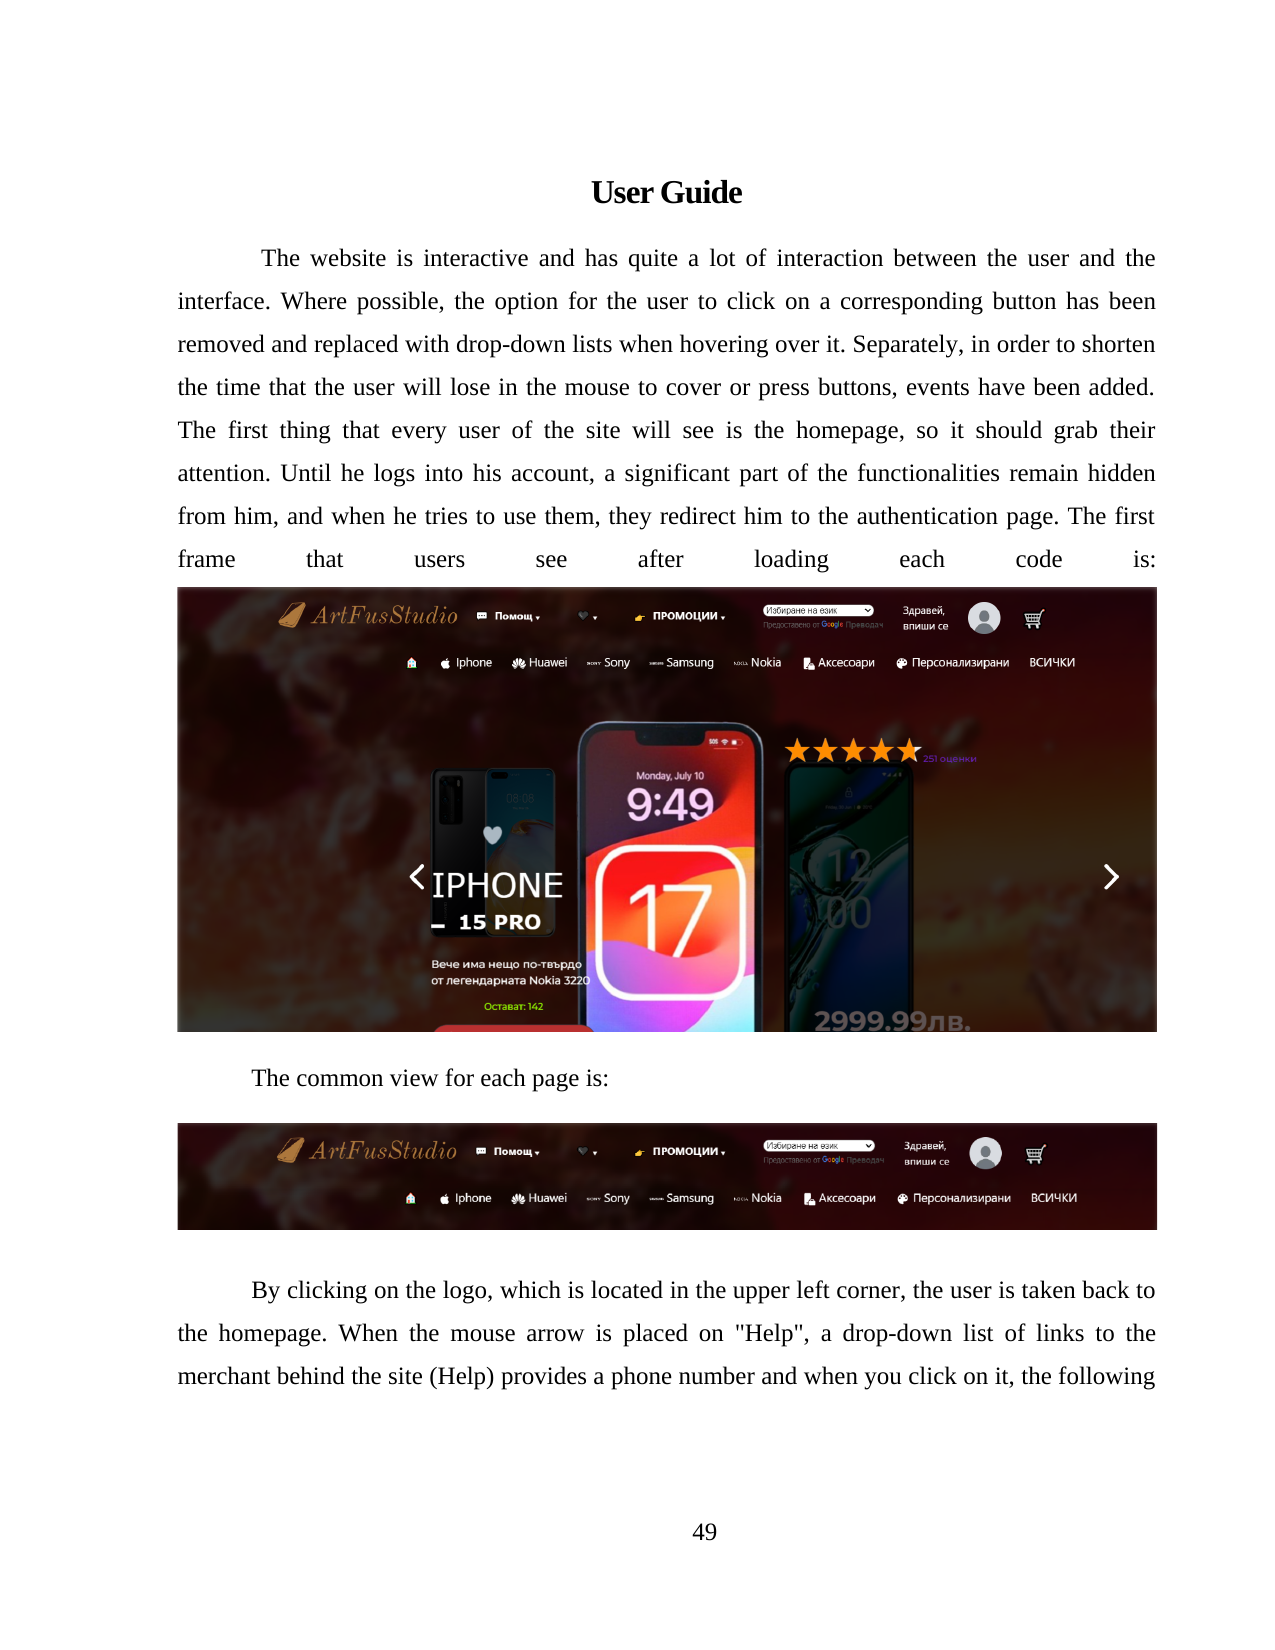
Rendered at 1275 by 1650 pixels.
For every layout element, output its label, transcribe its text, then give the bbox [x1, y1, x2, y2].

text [177, 1230, 1157, 1390]
text The common view for each page is: [177, 1063, 1157, 1092]
picture [177, 587, 1157, 1032]
text The website is interactive and has quite a lot of interaction between the user and the interface. Where possible, the option for the user to click on a corresponding button has been removed and replaced with drop-down lists when hovering over it. Separately, in order to shorten the time that the user will lose in the mouse to cover or press buttons, events have been added. The first thing that every user of the site will see is the homepage, so it should grab their attention. Until he logs into his account, a significant part of the functionalities remain hidden from him, and when he tries to use them, they redirect him to the authentication page. The first frame that users see after loading each code is: [177, 243, 1157, 587]
subtitle User Guide [177, 173, 1157, 211]
picture [177, 1123, 1158, 1230]
